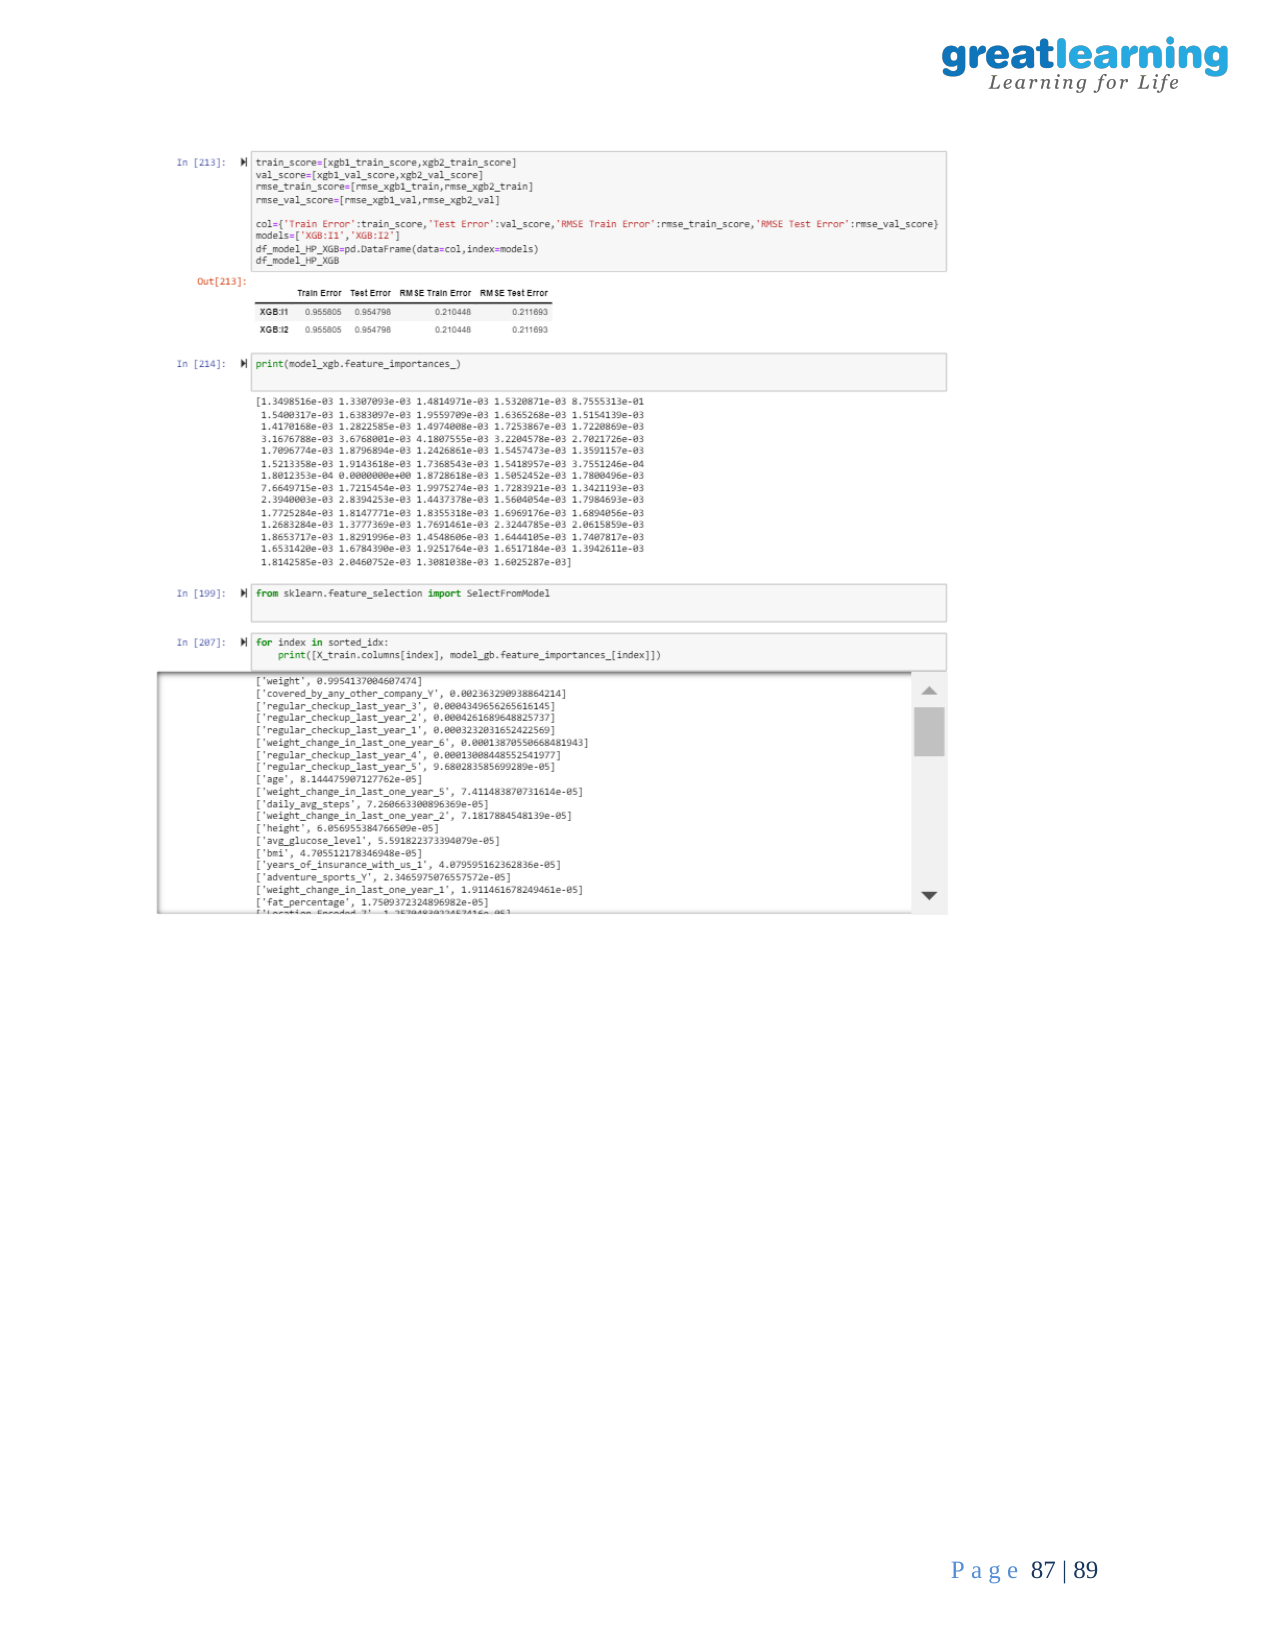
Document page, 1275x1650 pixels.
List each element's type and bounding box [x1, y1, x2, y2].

picture [941, 35, 1229, 94]
picture [150, 150, 952, 917]
